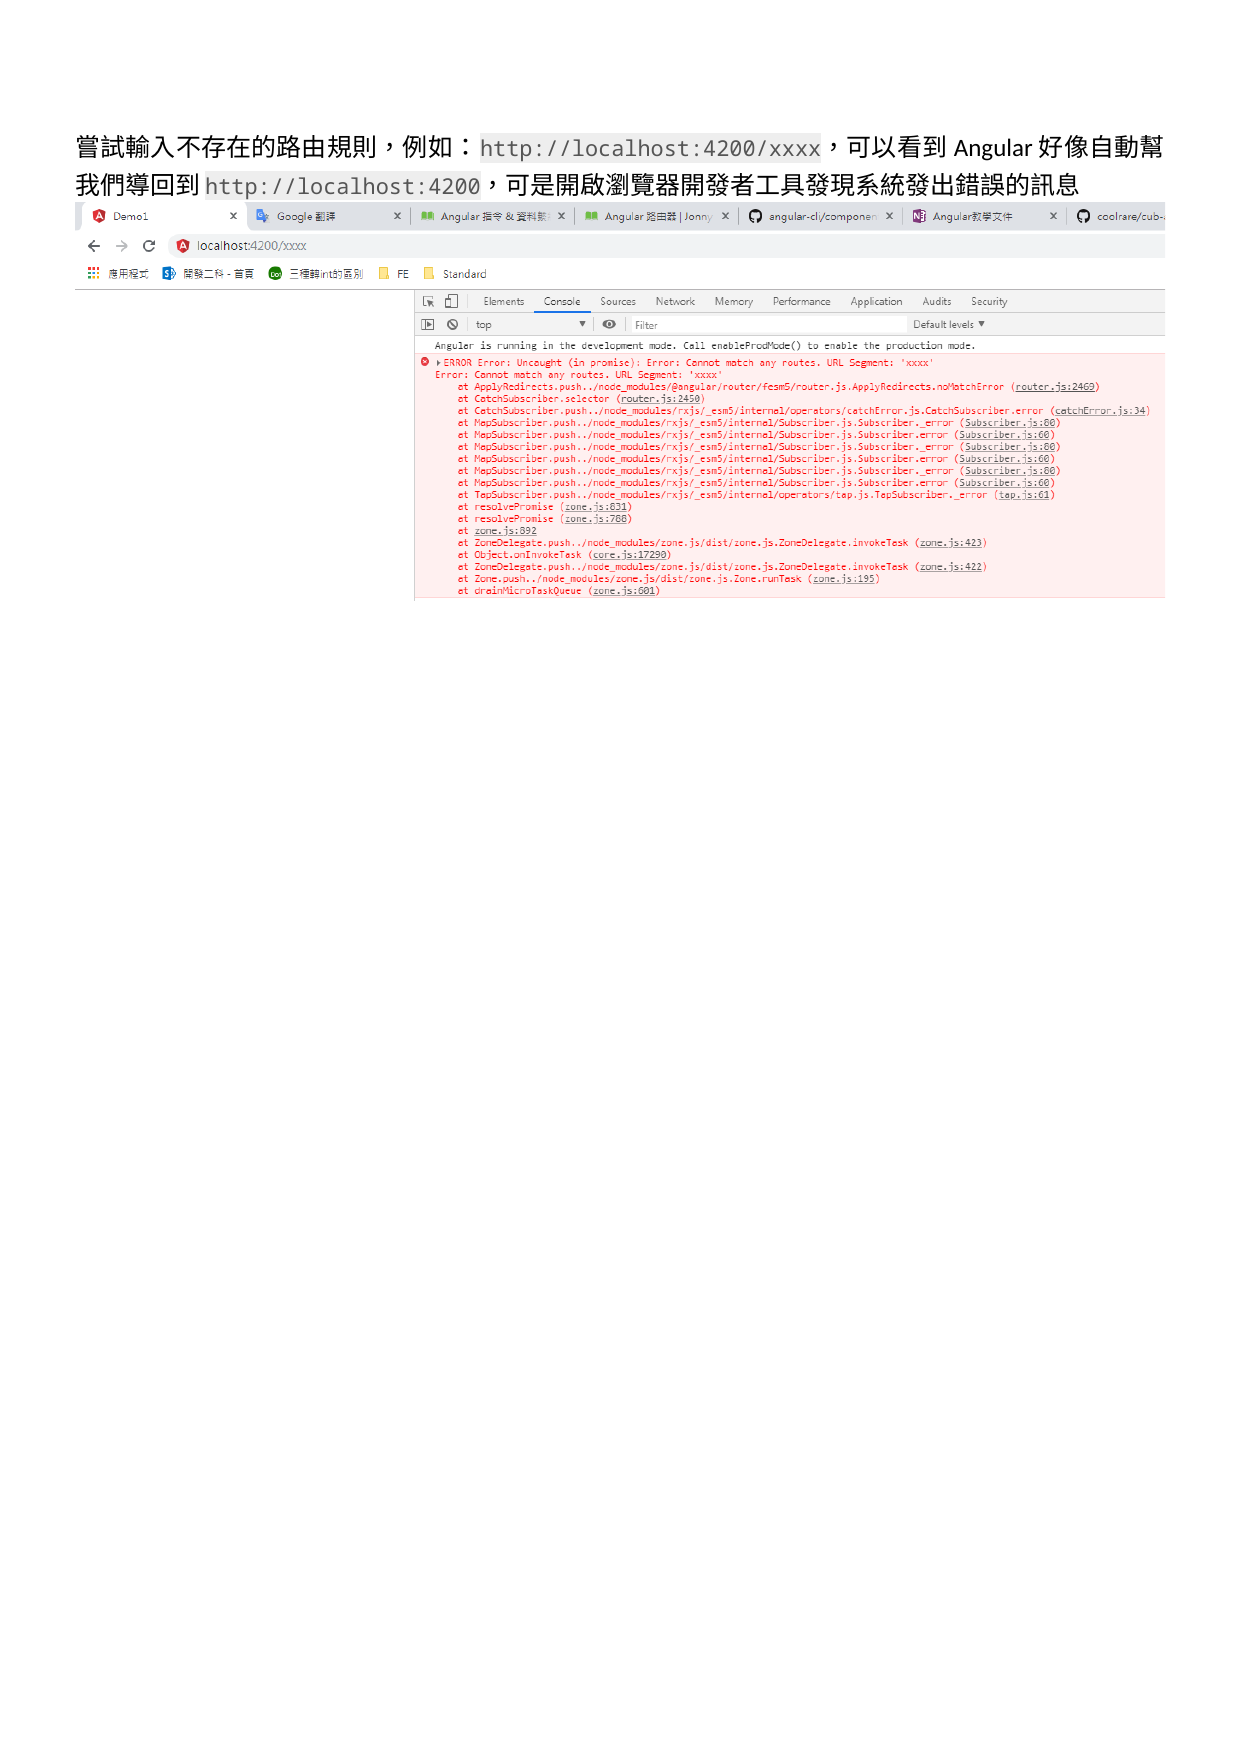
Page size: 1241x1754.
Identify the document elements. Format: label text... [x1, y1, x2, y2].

picture [75, 202, 1166, 601]
text 嘗試輸入不存在的路由規則，例如：http://localhost:4200/xxxx，可以看到 Angular 好像自動幫我們導回到http://localhost:4200，可是開啟瀏覽器開發者工具發現系統發出錯誤的訊息 [75, 127, 1165, 202]
